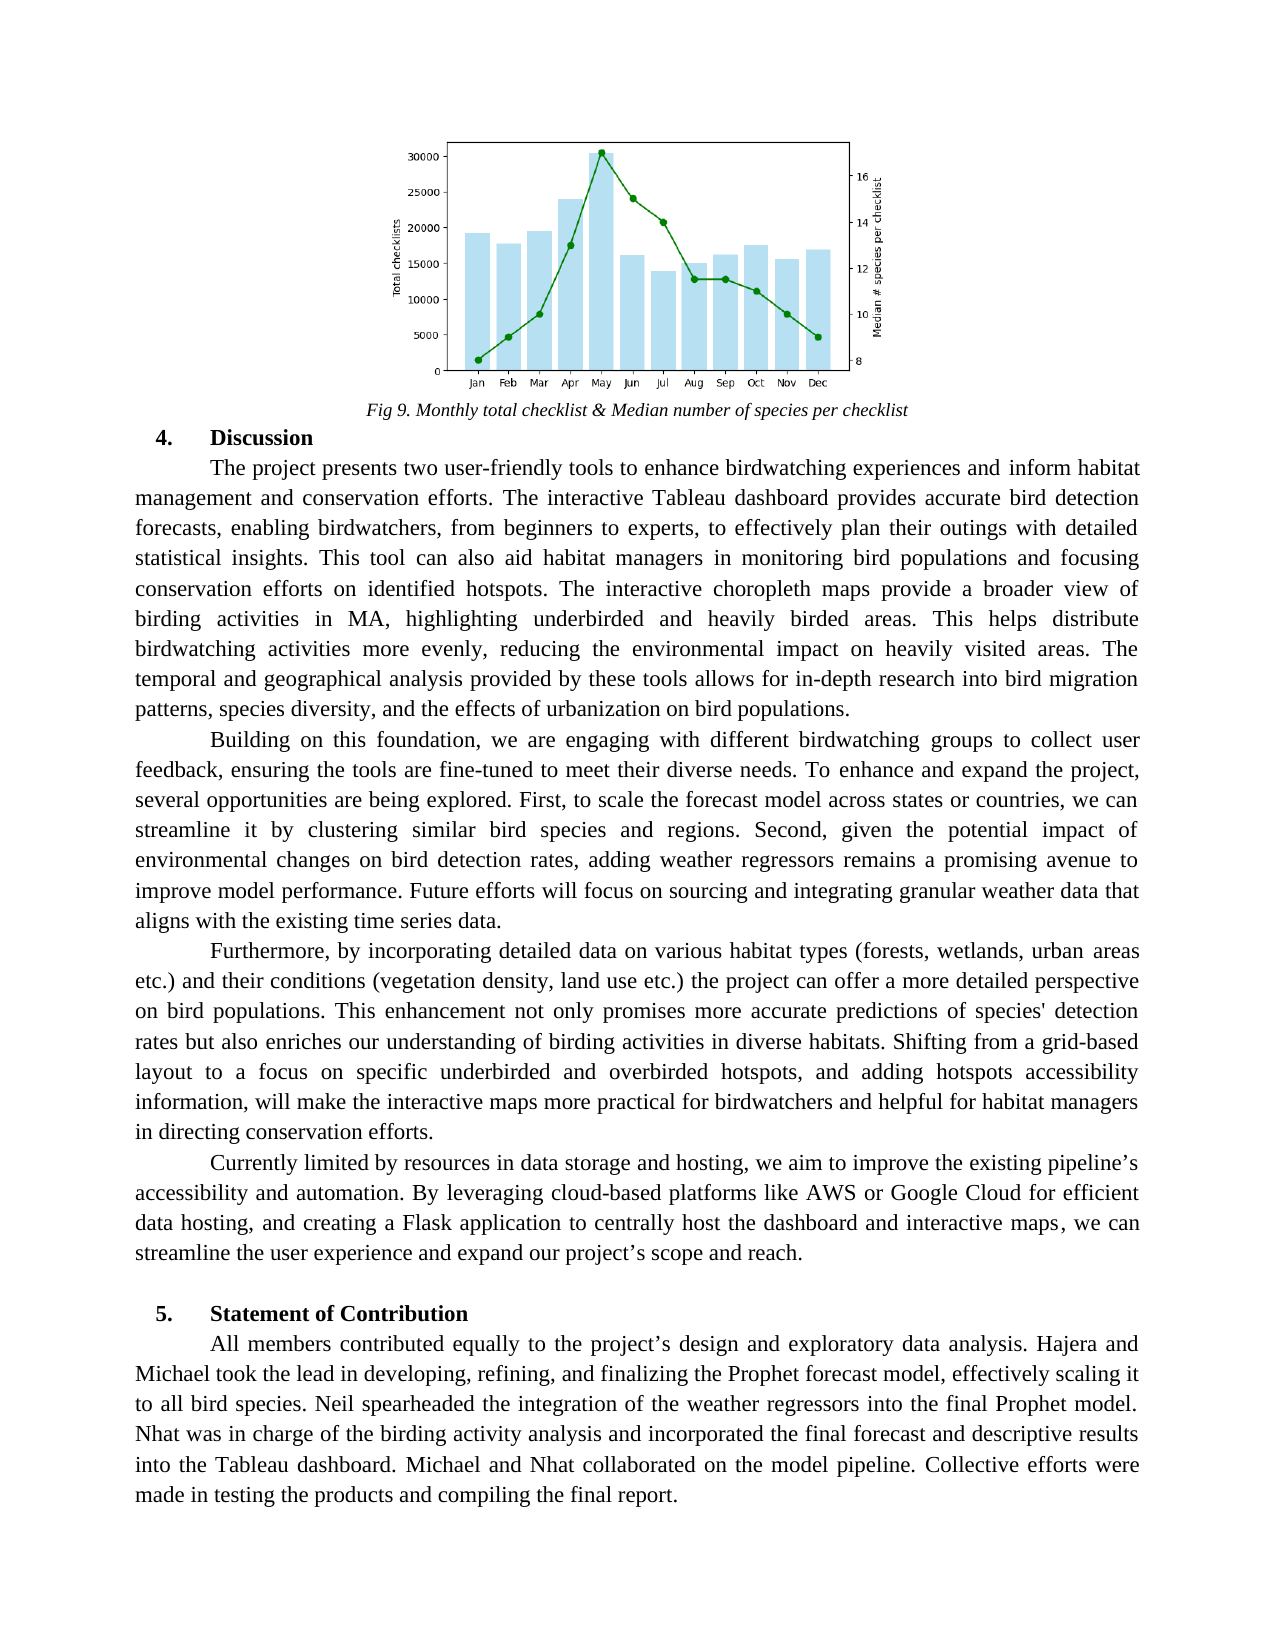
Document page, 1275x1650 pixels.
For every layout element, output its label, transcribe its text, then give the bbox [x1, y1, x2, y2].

text The project presents two user-friendly tools to enhance birdwatching experiences and inform habitat management and conservation efforts. The interactive Tableau dashboard provides accurate bird detection forecasts, enabling birdwatchers, from beginners to experts, to effectively plan their outings with detailed statistical insights. This tool can also aid habitat managers in monitoring bird populations and focusing conservation efforts on identified hotspots. The interactive choropleth maps provide a broader view of birding activities in MA, highlighting underbirded and heavily birded areas. This helps distribute birdwatching activities more evenly, reducing the environmental impact on heavily visited areas. The temporal and geographical analysis provided by these tools allows for in-depth research into bird migration patterns, species diversity, and the effects of urbanization on bird populations. [135, 454, 1140, 722]
text Fig 9. Monthly total checklist & Median number of species per checklist [135, 399, 1140, 420]
picture [385, 135, 890, 395]
text All members contributed equally to the project’s design and exploratory data analysis. Hajera and Michael took the lead in developing, refining, and finalizing the Prophet forecast model, effectively scaling it to all bird species. Neil spearheaded the integration of the weather regressors into the final Prophet model. Nhat was in charge of the birding activity analysis and incorporated the final forecast and descriptive results into the Tableau dashboard. Michael and Nhat collaborated on the model pipeline. Collective efforts were made in testing the products and compiling the final report. [135, 1330, 1140, 1507]
text Building on this foundation, we are engaging with different birdwatching groups to collect user feedback, ensuring the tools are fine-tuned to meet their diverse needs. To enhance and expand the project, several opportunities are being explored. First, to scale the forecast model across states or countries, we can streamline it by clustering similar bird species and regions. Second, given the potential impact of environmental changes on bird detection rates, adding weather regressors remains a promising avenue to improve model performance. Future efforts will focus on sourcing and integrating granular weather data that aligns with the existing time series data. [135, 726, 1140, 933]
text Furthermore, by incorporating detailed data on various habitat types (forests, wetlands, urban areas etc.) and their conditions (vegetation density, land use etc.) the project can offer a more detailed perspective on bird populations. This enhancement not only promises more accurate predictions of species' detection rates but also enriches our understanding of birding activities in diverse habitats. Shifting from a grid-based layout to a focus on specific underbirded and overbirded hotspots, and adding hotspots accessibility information, will make the interactive maps more practical for birdwatchers and helpful for habitat managers in directing conservation efforts. [135, 937, 1140, 1145]
list Discussion [172, 424, 1140, 450]
list Statement of Contribution [172, 1300, 1140, 1326]
text Currently limited by resources in data storage and hosting, we aim to improve the existing pipeline’s accessibility and automation. By leveraging cloud-based platforms like AWS or Google Cloud for efficient data hosting, and creating a Flask application to centrally host the dashboard and interactive maps, we can streamline the user experience and expand our project’s scope and reach. [135, 1149, 1140, 1266]
